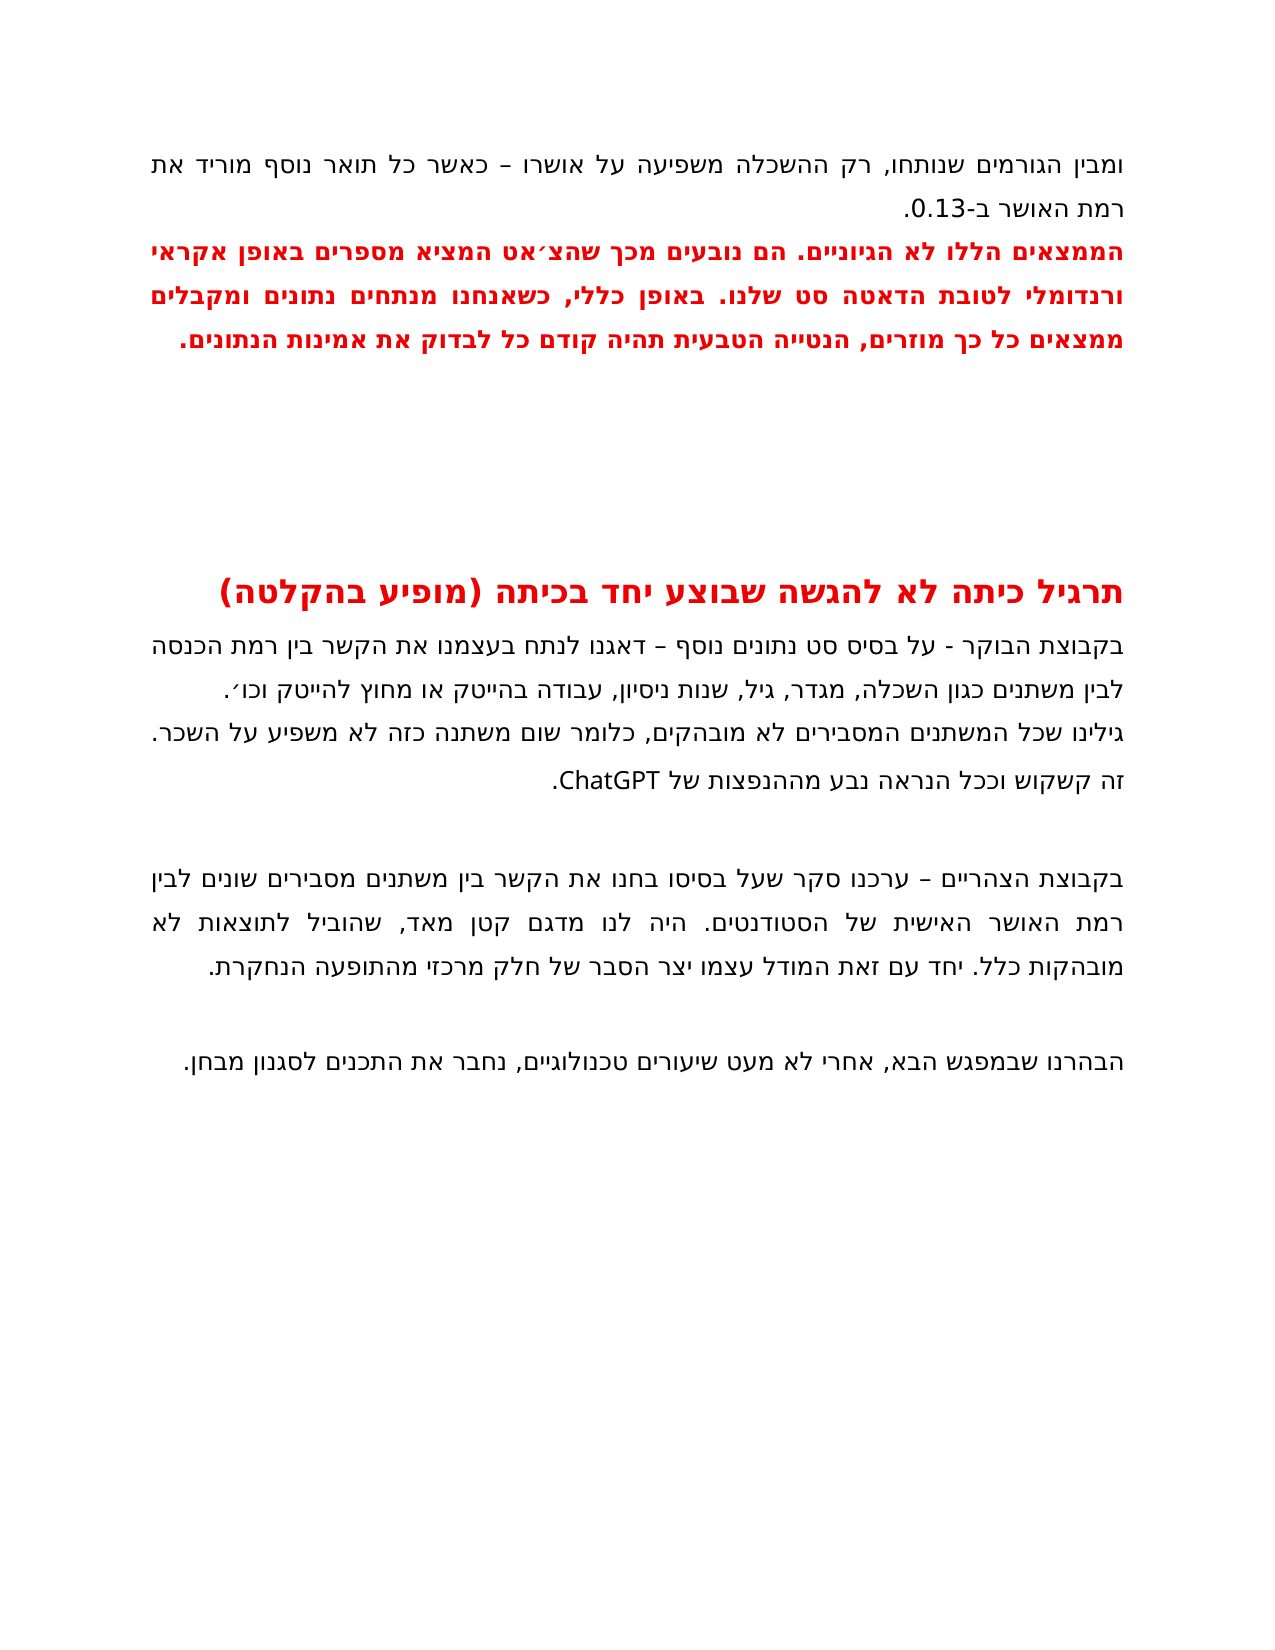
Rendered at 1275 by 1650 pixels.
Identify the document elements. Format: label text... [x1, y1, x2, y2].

text גילינו שכל המשתנים המסבירים לא מובהקים, כלומר שום משתנה כזה לא משפיע על השכר. זה קשקוש וככל הנראה נבע מההנפצות של ChatGPT. [150, 719, 1125, 796]
text בקבוצת הבוקר - על בסיס סט נתונים נוסף – דאגנו לנתח בעצמנו את הקשר בין רמת הכנסה לבין משתנים כגון השכלה, מגדר, גיל, שנות ניסיון, עבודה בהייטק או מחוץ להייטק וכו׳. [150, 631, 1125, 704]
text הממצאים הללו לא הגיוניים. הם נובעים מכך שהצ׳אט המציא מספרים באופן אקראי ורנדומלי לטובת הדאטה סט שלנו. באופן כללי, כשאנחנו מנתחים נתונים ומקבלים ממצאים כל כך מוזרים, הנטייה הטבעית תהיה קודם כל לבדוק את אמינות הנתונים. [150, 237, 1125, 354]
text בקבוצת הצהריים – ערכנו סקר שעל בסיסו בחנו את הקשר בין משתנים מסבירים שונים לבין רמת האושר האישית של הסטודנטים. היה לנו מדגם קטן מאד, שהוביל לתוצאות לא מובהקות כלל. יחד עם זאת המודל עצמו יצר הסבר של חלק מרכזי מהתופעה הנחקרת. [150, 864, 1125, 981]
text ומבין הגורמים שנותחו, רק ההשכלה משפיעה על אושרו – כאשר כל תואר נוסף מוריד את רמת האושר ב-0.13. [150, 150, 1125, 223]
text תרגיל כיתה לא להגשה שבוצע יחד בכיתה (מופיע בהקלטה) [150, 573, 1125, 612]
text הבהרנו שבמפגש הבא, אחרי לא מעט שיעורים טכנולוגיים, נחבר את התכנים לסגנון מבחן. [150, 1047, 1125, 1076]
